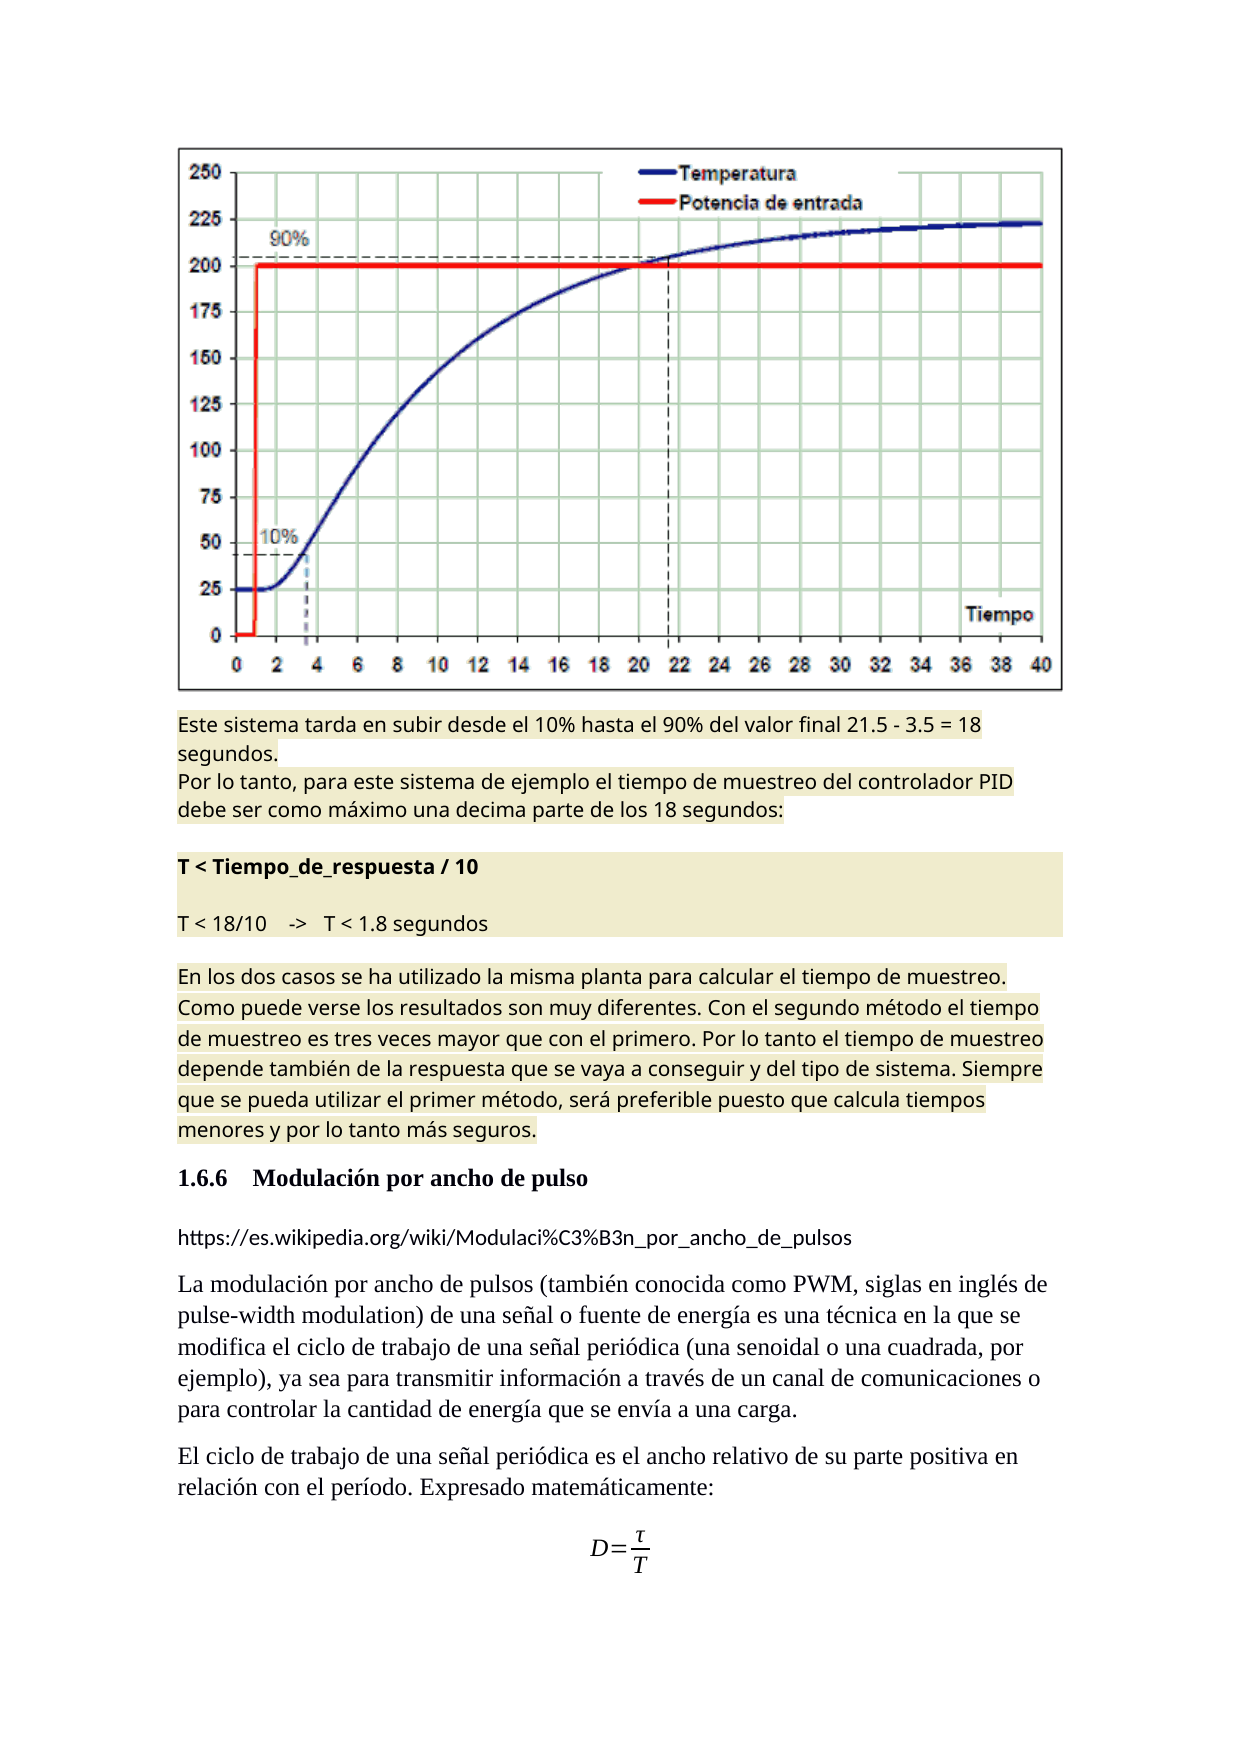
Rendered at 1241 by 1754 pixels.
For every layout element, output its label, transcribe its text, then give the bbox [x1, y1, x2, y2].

text El ciclo de trabajo de una señal periódica es el ancho relativo de su parte positiva en relación con el período. Expresado matemáticamente: [177, 1441, 1063, 1501]
text T < Tiempo_de_respuesta / 10 T < 18/10 -> T < 1.8 segundos [177, 852, 1063, 937]
picture [177, 147, 1063, 692]
subtitle Modulación por ancho de pulso [177, 1163, 1063, 1192]
text https://es.wikipedia.org/wiki/Modulaci%C3%B3n_por_ancho_de_pulsos [177, 1223, 1063, 1251]
text En los dos casos se ha utilizado la misma planta para calcular el tiempo de muestreo. Como puede verse los resultados son muy diferentes. Con el segundo método el tiempo de muestreo es tres veces mayor que con el primero. Por lo tanto el tiempo de muestreo depende también de la respuesta que se vaya a conseguir y del tipo de sistema. Siempre que se pueda utilizar el primer método, será preferible puesto que calcula tiempos menores y por lo tanto más seguros. [177, 962, 1063, 1144]
text Este sistema tarda en subir desde el 10% hasta el 90% del valor final 21.5 - 3.5 = 18 segundos. Por lo tanto, para este sistema de ejemplo el tiempo de muestreo del controlador PID debe ser como máximo una decima parte de los 18 segundos: [177, 710, 1063, 852]
text La modulación por ancho de pulsos (también conocida como PWM, siglas en inglés de pulse-width modulation) de una señal o fuente de energía es una técnica en la que se modifica el ciclo de trabajo de una señal periódica (una senoidal o una cuadrada, por ejemplo), ya sea para transmitir información a través de un canal de comunicaciones o para controlar la cantidad de energía que se envía a una carga. [177, 1269, 1063, 1422]
